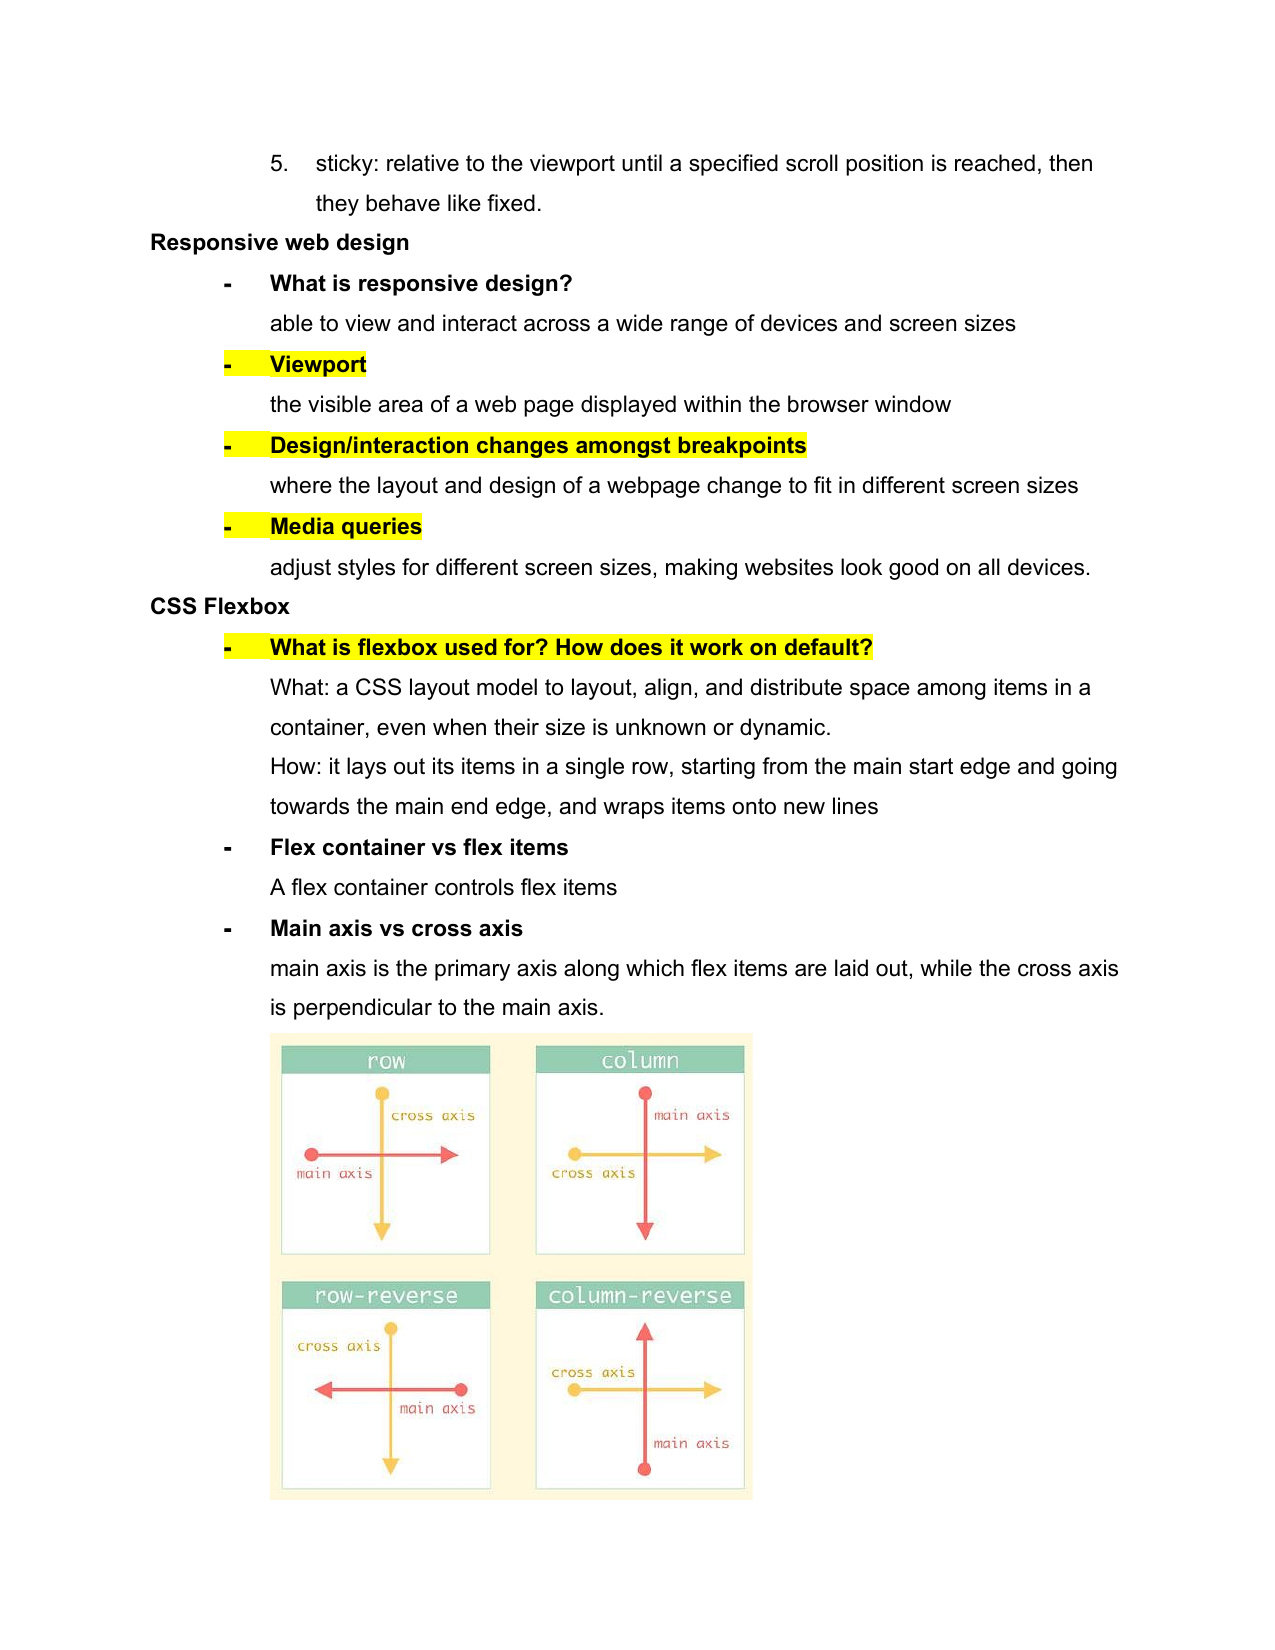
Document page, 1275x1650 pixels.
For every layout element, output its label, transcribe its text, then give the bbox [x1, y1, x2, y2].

list sticky: relative to the viewport until a specified scroll position is reached, then they behave like fixed. [270, 150, 1125, 216]
list Main axis vs cross axis [224, 913, 1125, 941]
list What is flexbox used for? How does it work on default? [224, 632, 1125, 660]
text How: it lays out its items in a single row, starting from the main start edge and going towards the main end edge, and wraps items onto new lines [270, 753, 1125, 819]
text What: a CSS layout model to layout, align, and distribute space among items in a container, even when their size is unknown or dynamic. [270, 674, 1125, 740]
text main axis is the primary axis along which flex items are laid out, while the cross axis is perpendicular to the main axis. [270, 955, 1125, 1021]
text the visible area of a web page displayed within the browser window [270, 391, 1125, 418]
list What is responsive design? [224, 268, 1125, 296]
text A flex container controls flex items [270, 874, 1125, 900]
list Flex container vs flex items [224, 832, 1125, 860]
picture [269, 1033, 753, 1500]
list Design/interaction changes amongst breakpoints [270, 431, 1125, 458]
text where the layout and design of a webpage change to fit in different screen sizes [270, 472, 1125, 499]
text Responsive web design [150, 229, 1125, 255]
text CSS Flexbox [150, 593, 1125, 619]
list Viewport [224, 349, 1125, 377]
list Media queries [270, 512, 1125, 540]
text adjust styles for different screen sizes, making websites look good on all devices. [270, 553, 1125, 580]
text able to view and interact across a wide range of devices and screen sizes [270, 310, 1125, 336]
